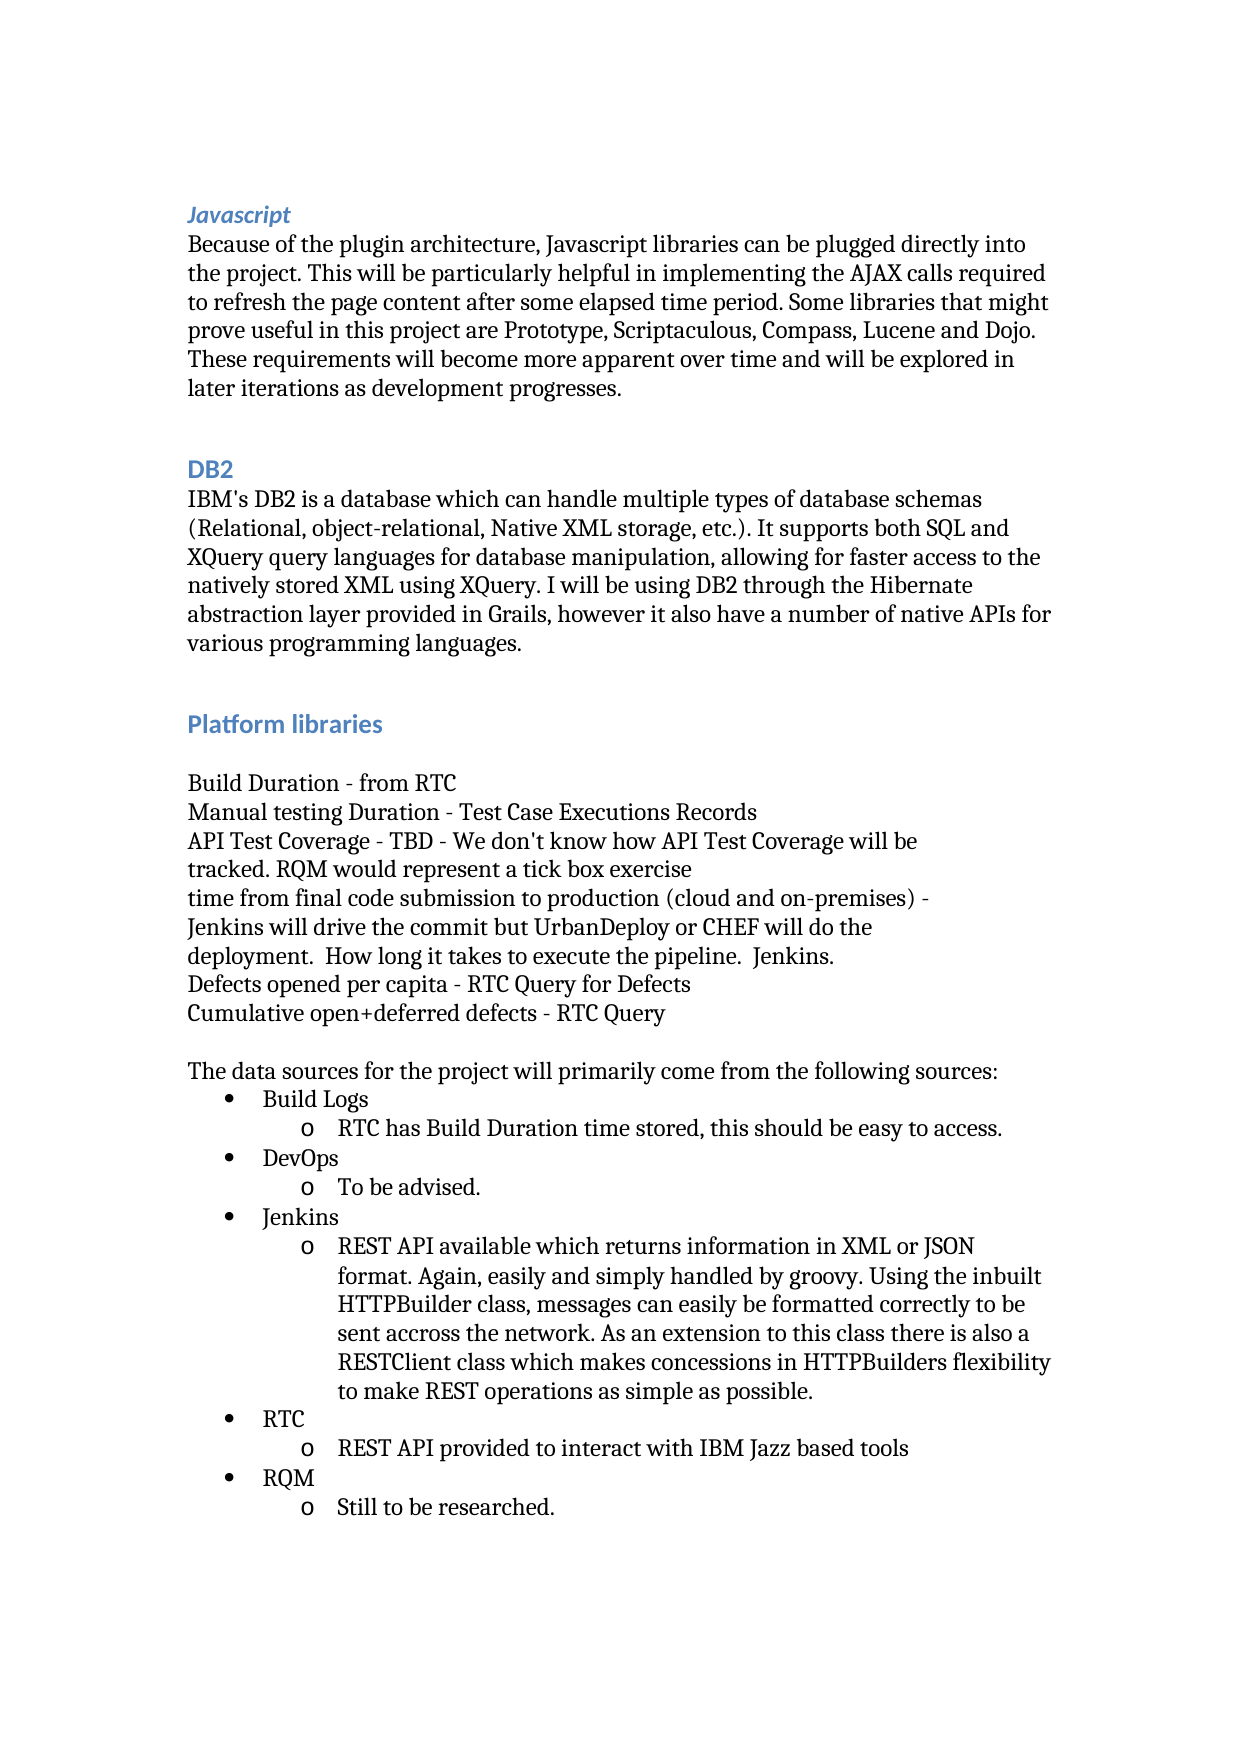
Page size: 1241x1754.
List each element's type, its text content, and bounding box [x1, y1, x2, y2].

list RQM [225, 1464, 1053, 1493]
list DevOps [225, 1144, 1053, 1173]
text deployment. How long it takes to execute the pipeline. Jenkins. [187, 942, 1053, 970]
text tracked. RQM would represent a tick box exercise [187, 855, 1053, 884]
subtitle Platform libraries [187, 707, 1053, 740]
list REST API provided to interact with IBM Jazz based tools [300, 1434, 1053, 1464]
text Manual testing Duration - Test Case Executions Records [187, 798, 1053, 827]
text time from final code submission to production (cloud and on-premises) - [187, 884, 1053, 913]
list REST API available which returns information in XML or JSON format. Again, easily and simply handled by groovy. Using the inbuilt HTTPBuilder class, messages can easily be formatted correctly to be sent accross the network. As an extension to this class there is also a RESTClient class which makes concessions in HTTPBuilders flexibility to make REST operations as simple as possible. [300, 1232, 1053, 1405]
list RTC [225, 1405, 1053, 1434]
text Cumulative open+deferred defects - RTC Query [187, 999, 1053, 1028]
list RTC has Build Duration time stored, this should be easy to access. [300, 1114, 1053, 1144]
list Build Logs [225, 1085, 1053, 1114]
text Because of the plugin architecture, Javascript libraries can be plugged directly into the project. This will be particularly helpful in implementing the AJAX calls required to refresh the page content after some elapsed time period. Some libraries that might prove useful in this project are Prototype, Scriptaculous, Compass, Lucene and Dojo. These requirements will become more apparent over time and will be explored in later iterations as development progresses. [187, 230, 1053, 403]
text The data sources for the project will primarily come from the following sources: [187, 1057, 1053, 1085]
text API Test Coverage - TBD - We don't know how API Test Coverage will be [187, 827, 1053, 855]
text IBM's DB2 is a database which can handle multiple types of database schemas (Relational, object-relational, Native XML storage, etc.). It supports both SQL and XQuery query languages for database manipulation, allowing for faster access to the natively stored XML using XQuery. I will be using DB2 through the Hibernate abstraction layer provided in Grails, however it also have a number of native APIs for various programming languages. [187, 485, 1053, 658]
subtitle DB2 [187, 452, 1053, 485]
list To be advised. [300, 1173, 1053, 1203]
subtitle Javascript [187, 199, 1053, 230]
list Jenkins [225, 1203, 1053, 1232]
text Build Duration - from RTC [187, 769, 1053, 798]
text Defects opened per capita - RTC Query for Defects [187, 970, 1053, 999]
list Still to be researched. [300, 1493, 1053, 1523]
text Jenkins will drive the commit but UrbanDeploy or CHEF will do the [187, 913, 1053, 942]
